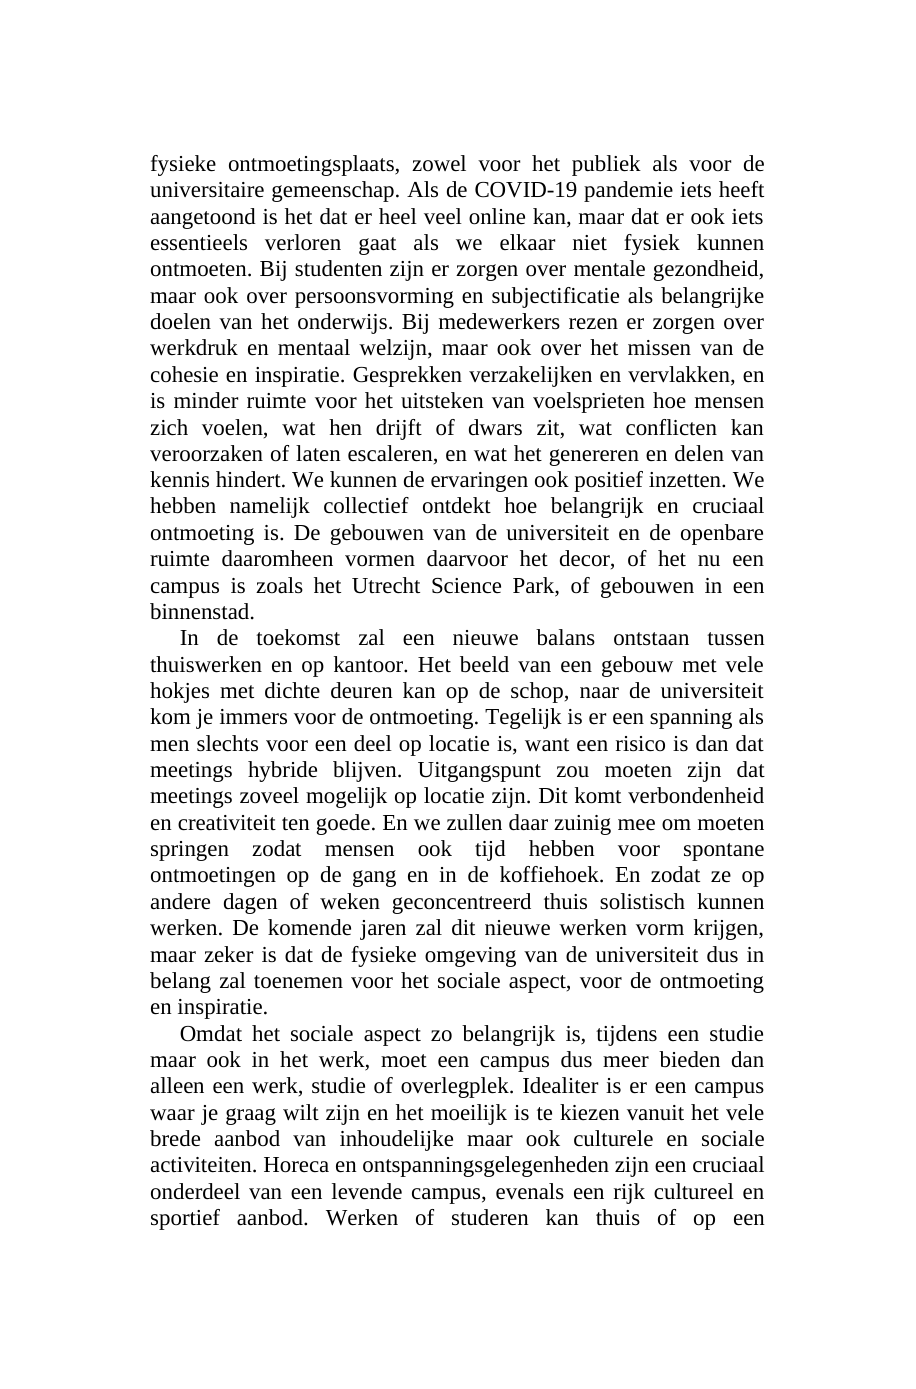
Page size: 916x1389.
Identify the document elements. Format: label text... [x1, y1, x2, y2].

text In de toekomst zal een nieuwe balans ontstaan tussen thuiswerken en op kantoor. Het beeld van een gebouw met vele hokjes met dichte deuren kan op de schop, naar de universiteit kom je immers voor de ontmoeting. Tegelijk is er een spanning als men slechts voor een deel op locatie is, want een risico is dan dat meetings hybride blijven. Uitgangspunt zou moeten zijn dat meetings zoveel mogelijk op locatie zijn. Dit komt verbondenheid en creativiteit ten goede. En we zullen daar zuinig mee om moeten springen zodat mensen ook tijd hebben voor spontane ontmoetingen op de gang en in de koffiehoek. En zodat ze op andere dagen of weken geconcentreerd thuis solistisch kunnen werken. De komende jaren zal dit nieuwe werken vorm krijgen, maar zeker is dat de fysieke omgeving van de universiteit dus in belang zal toenemen voor het sociale aspect, voor de ontmoeting en inspiratie. [150, 624, 766, 1020]
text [150, 1020, 766, 1231]
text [150, 150, 766, 624]
